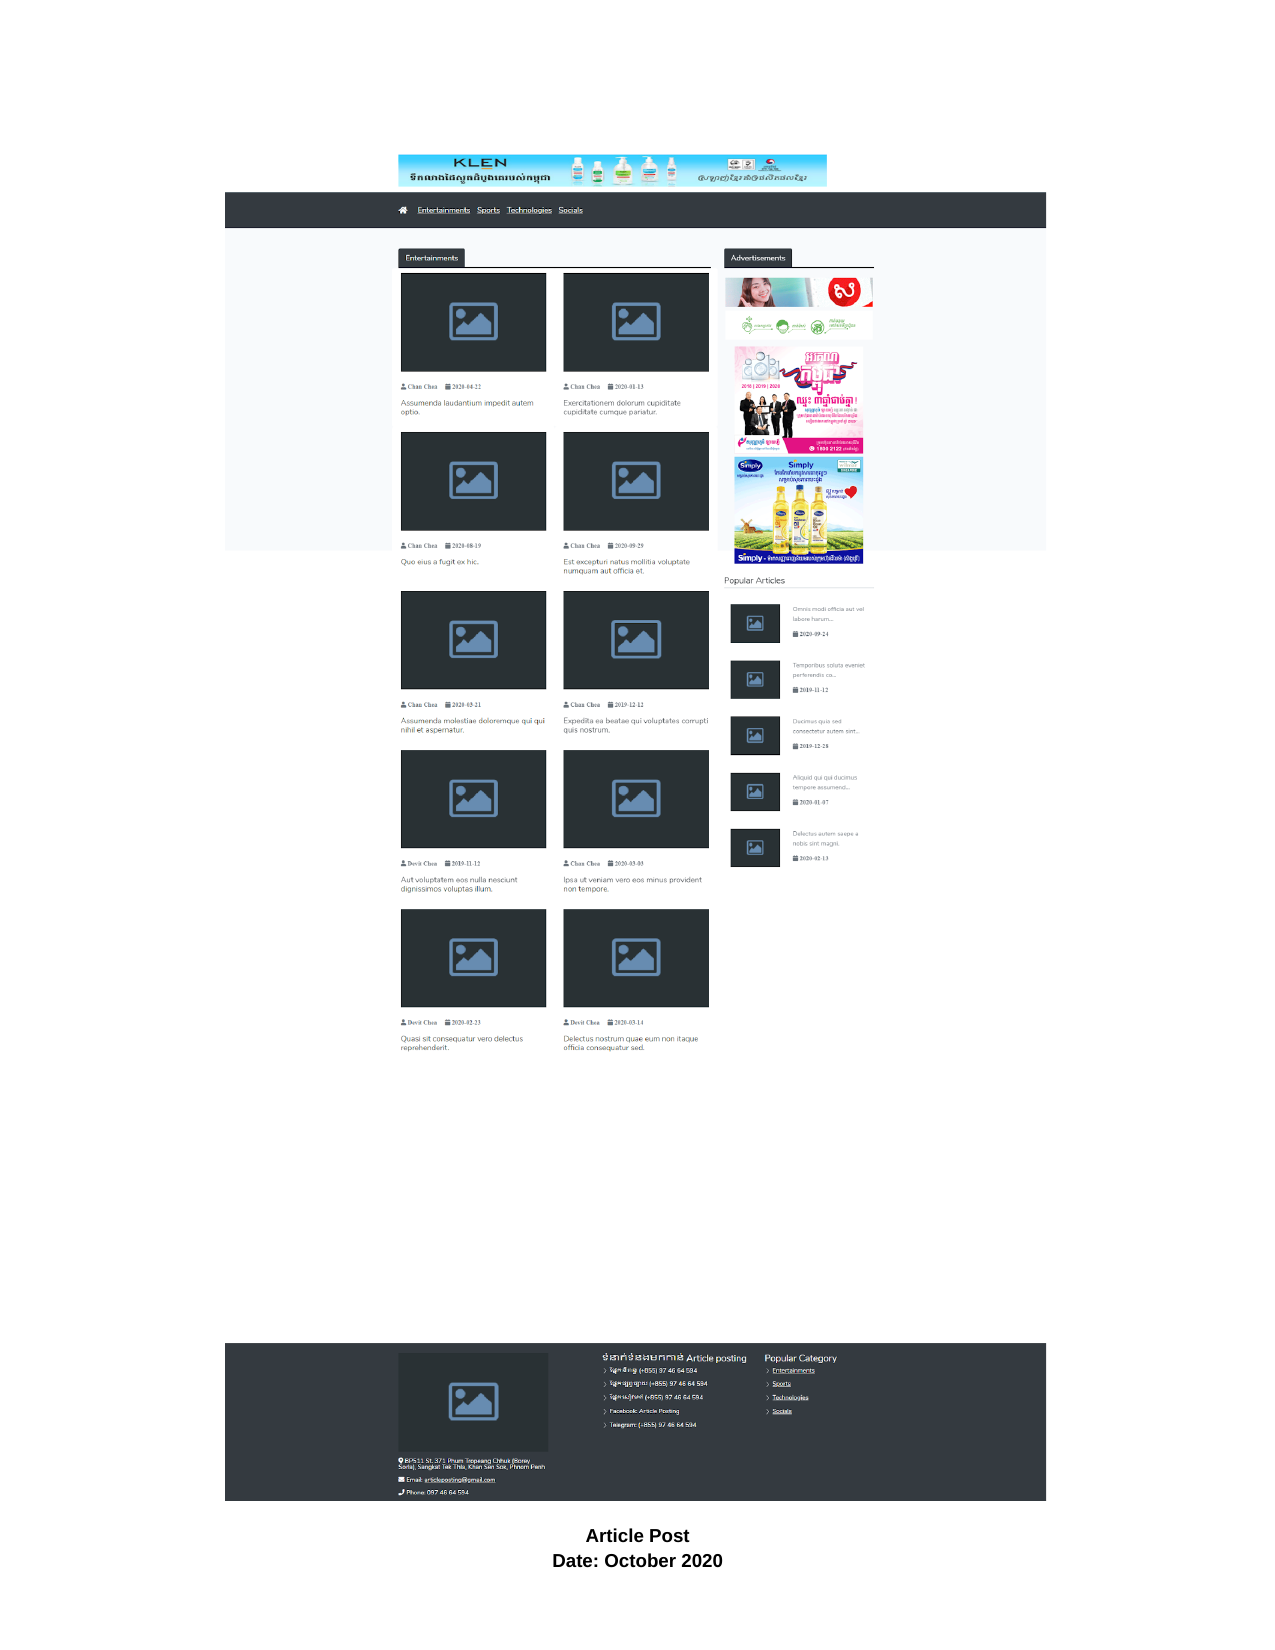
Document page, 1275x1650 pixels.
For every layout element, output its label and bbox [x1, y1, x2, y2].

picture [225, 150, 1047, 1501]
